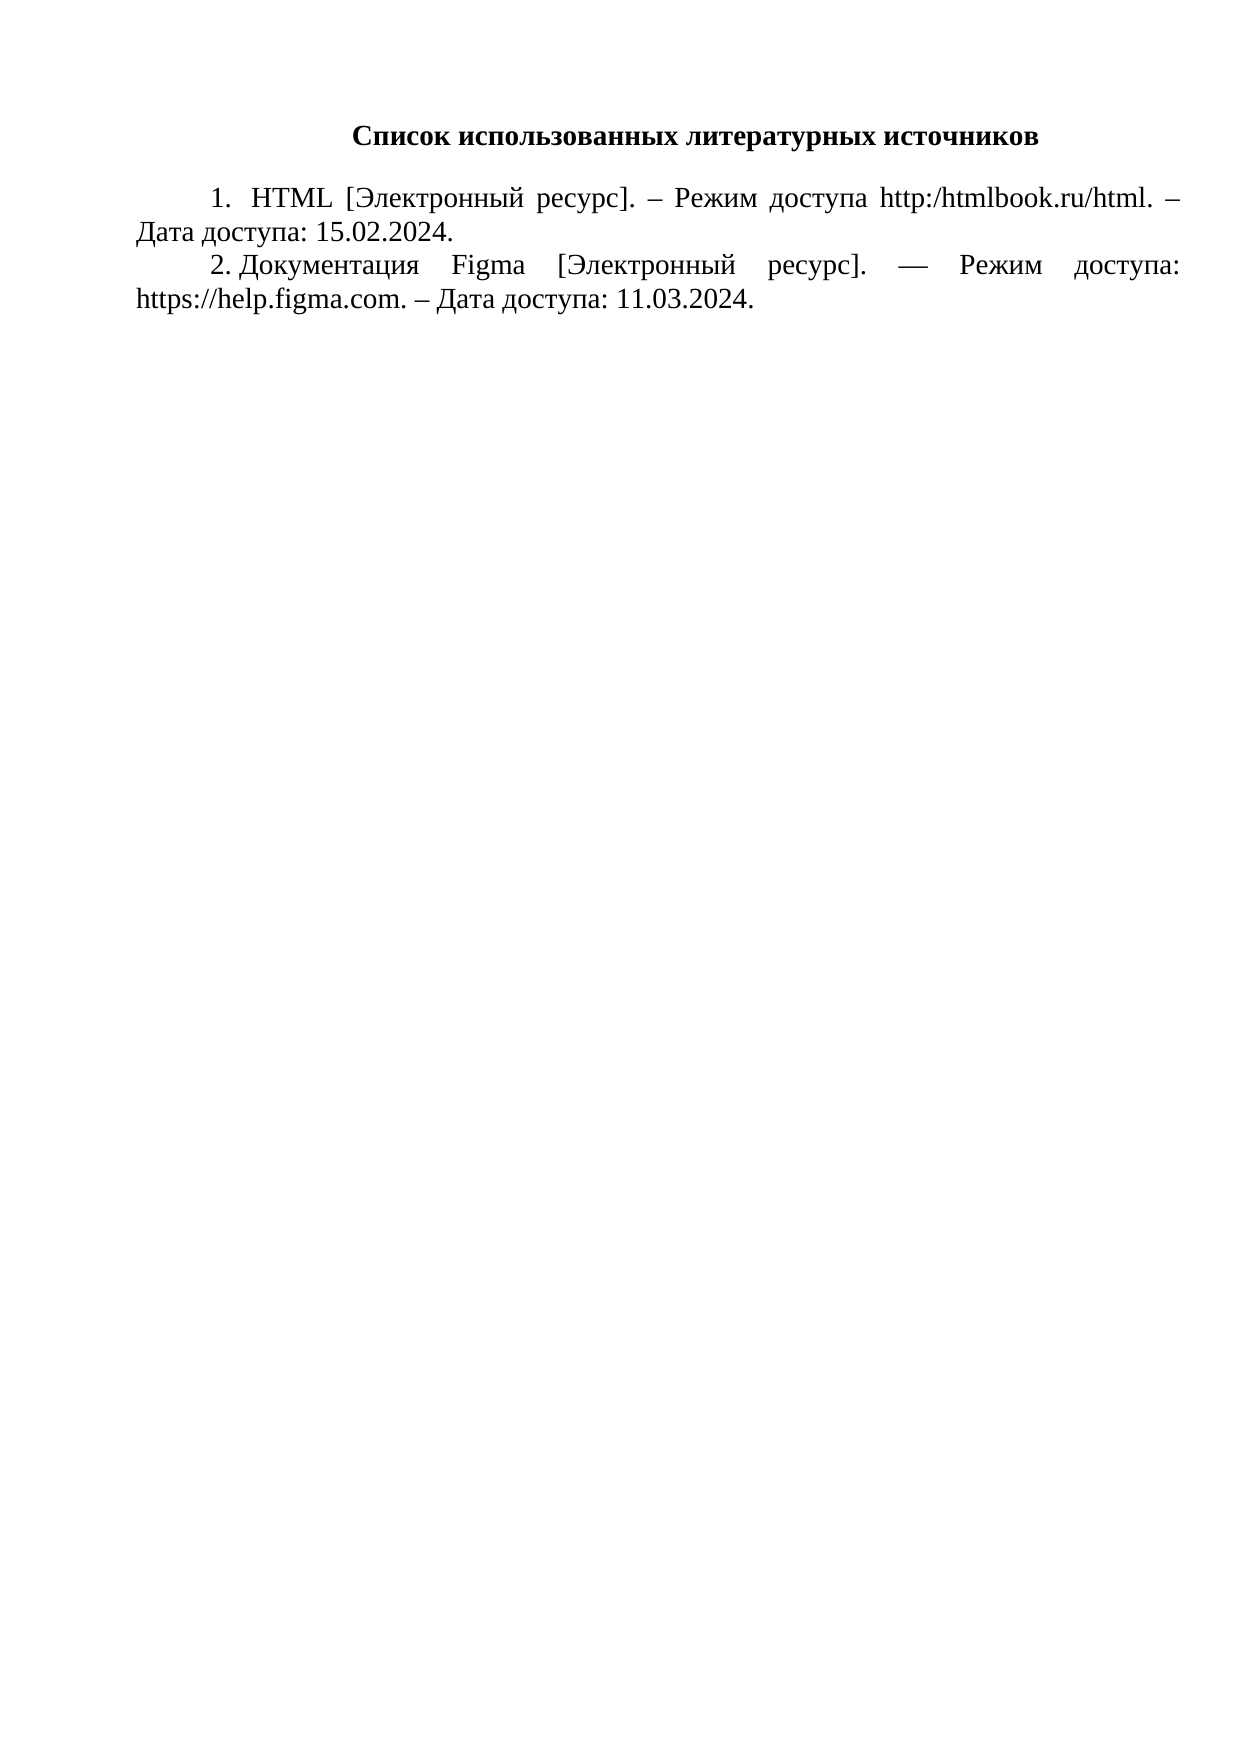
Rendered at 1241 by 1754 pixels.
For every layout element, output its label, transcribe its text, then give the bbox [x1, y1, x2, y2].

list HTML [Электронный ресурс]. – Режим доступа http:/htmlbook.ru/html. – Дата доступа: 15.02.2024. [136, 180, 1181, 247]
text Список использованных литературных источников [136, 118, 1181, 152]
list Документация Figma [Электронный ресурс]. — Режим доступа: https://help.figma.com. – Дата доступа: 11.03.2024. [136, 247, 1181, 314]
